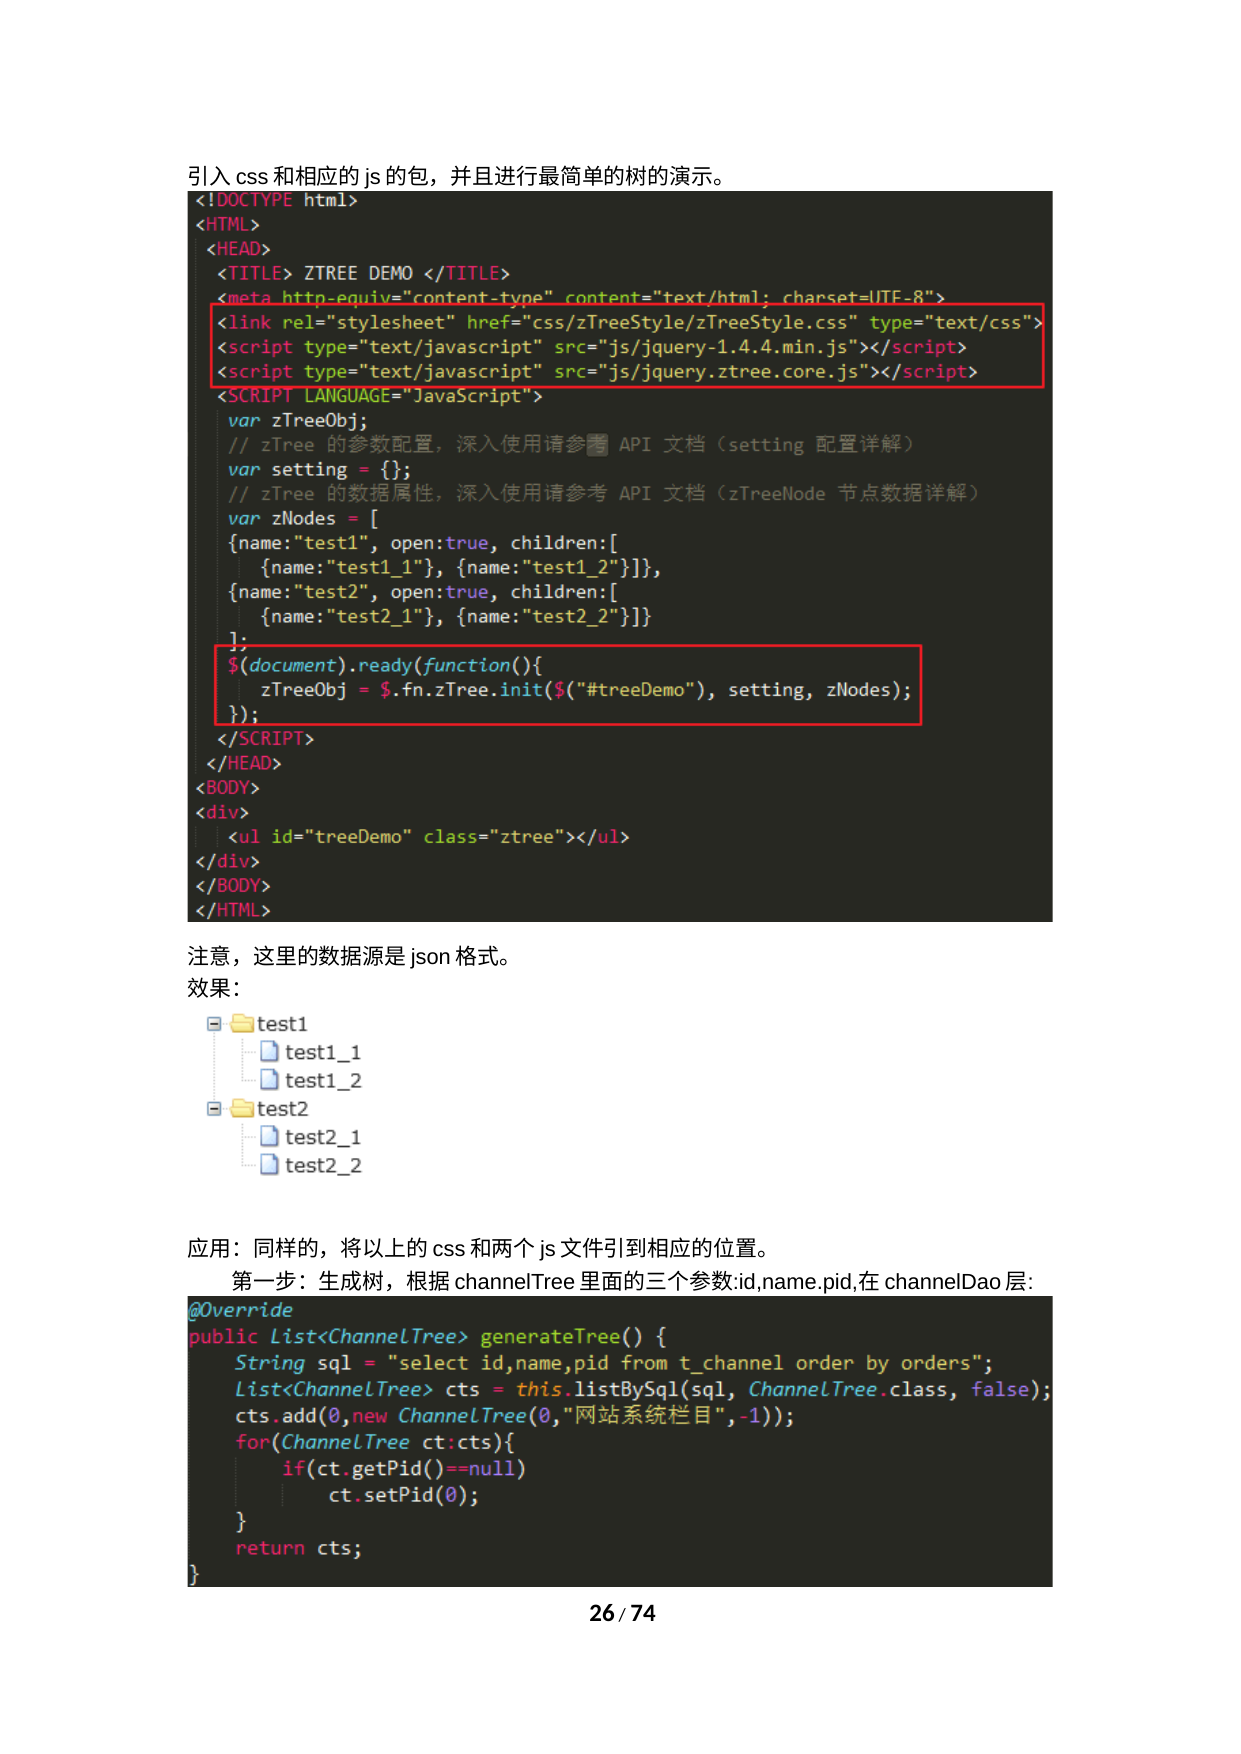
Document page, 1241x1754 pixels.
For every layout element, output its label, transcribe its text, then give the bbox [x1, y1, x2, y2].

text 引入css和相应的js的包，并且进行最简单的树的演示。 [187, 158, 1053, 191]
picture [187, 1003, 394, 1201]
text 效果： [187, 971, 1053, 1003]
picture [187, 1296, 1053, 1587]
picture [187, 191, 1053, 922]
text 应用：同样的，将以上的css和两个js文件引到相应的位置。 [187, 1231, 1053, 1263]
text 第一步：生成树，根据channelTree里面的三个参数:id,name.pid,在channelDao层: [187, 1263, 1053, 1296]
text 注意，这里的数据源是json格式。 [187, 938, 1053, 971]
